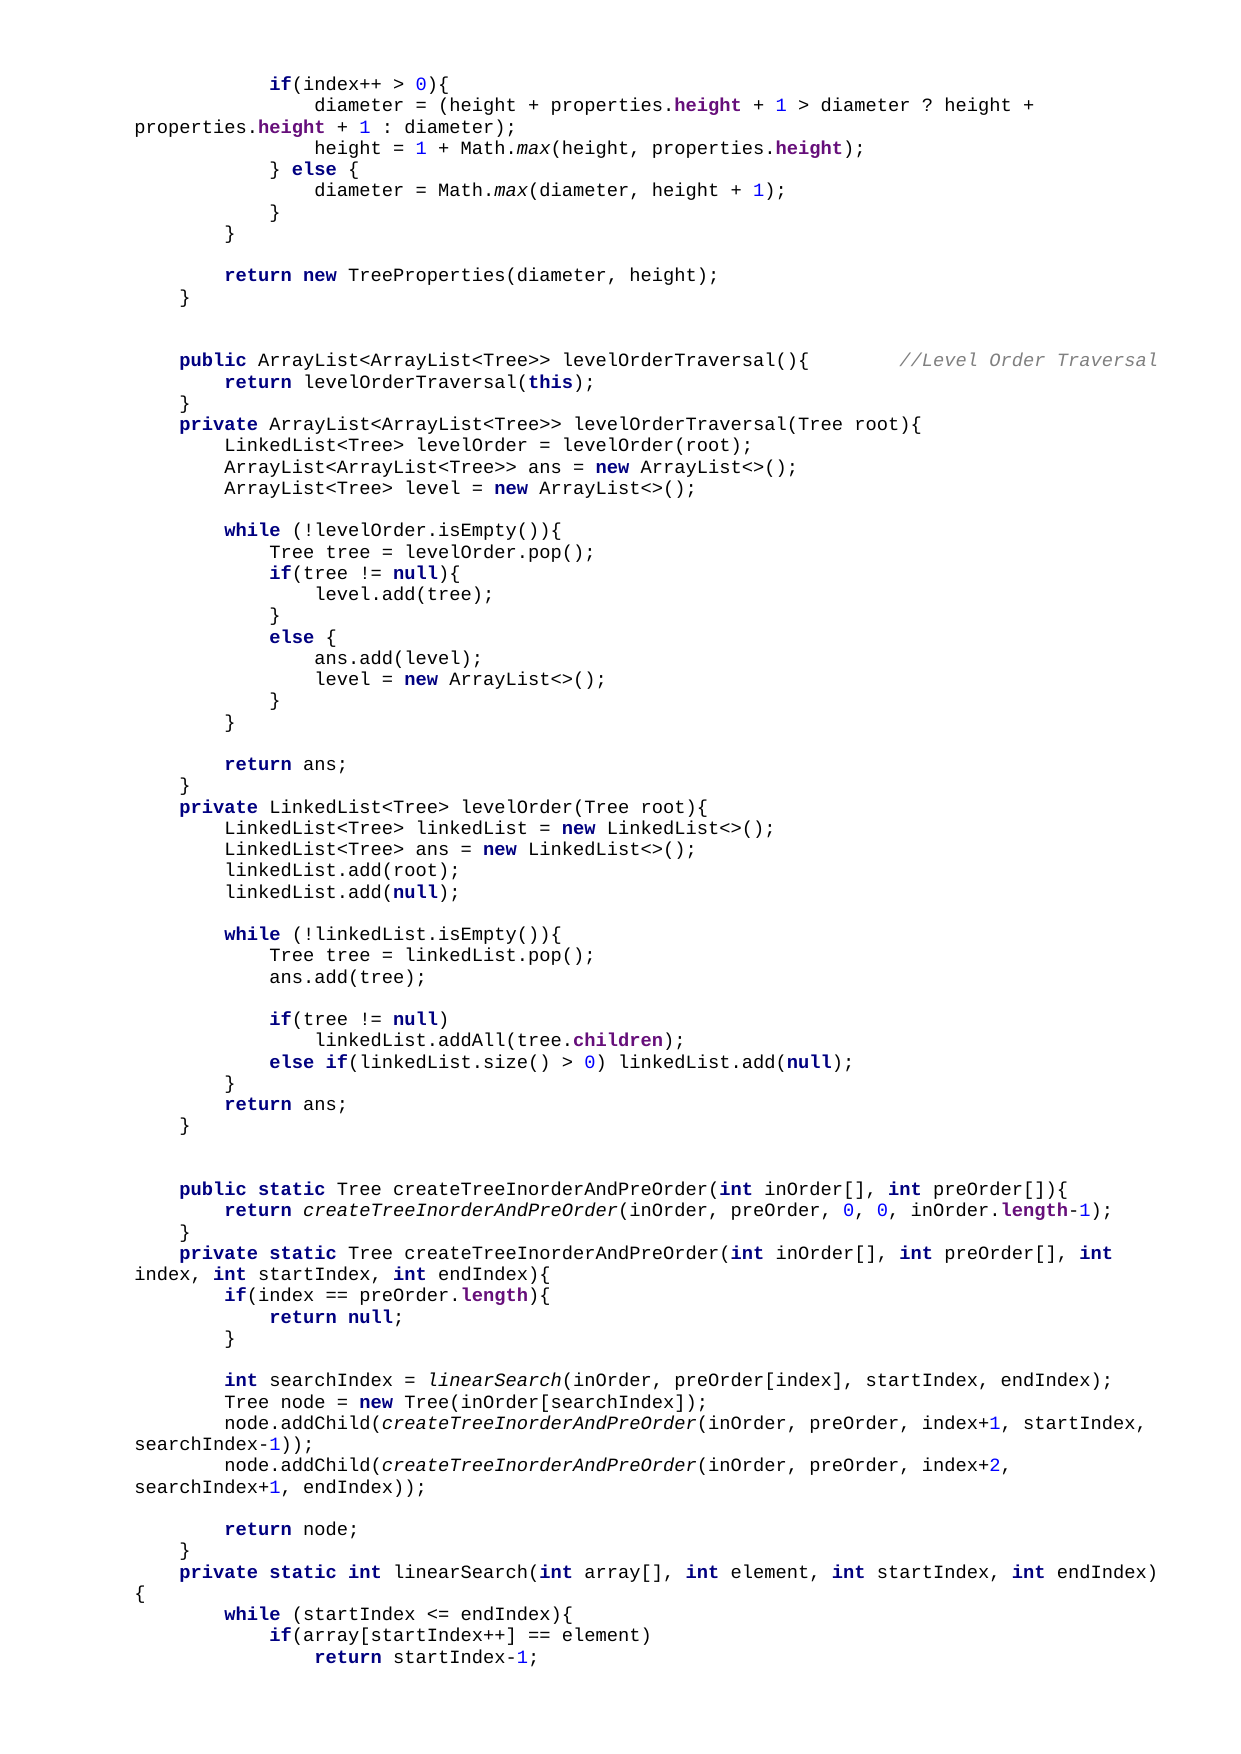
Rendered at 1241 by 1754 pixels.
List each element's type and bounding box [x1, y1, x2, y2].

text [134, 75, 1165, 1669]
